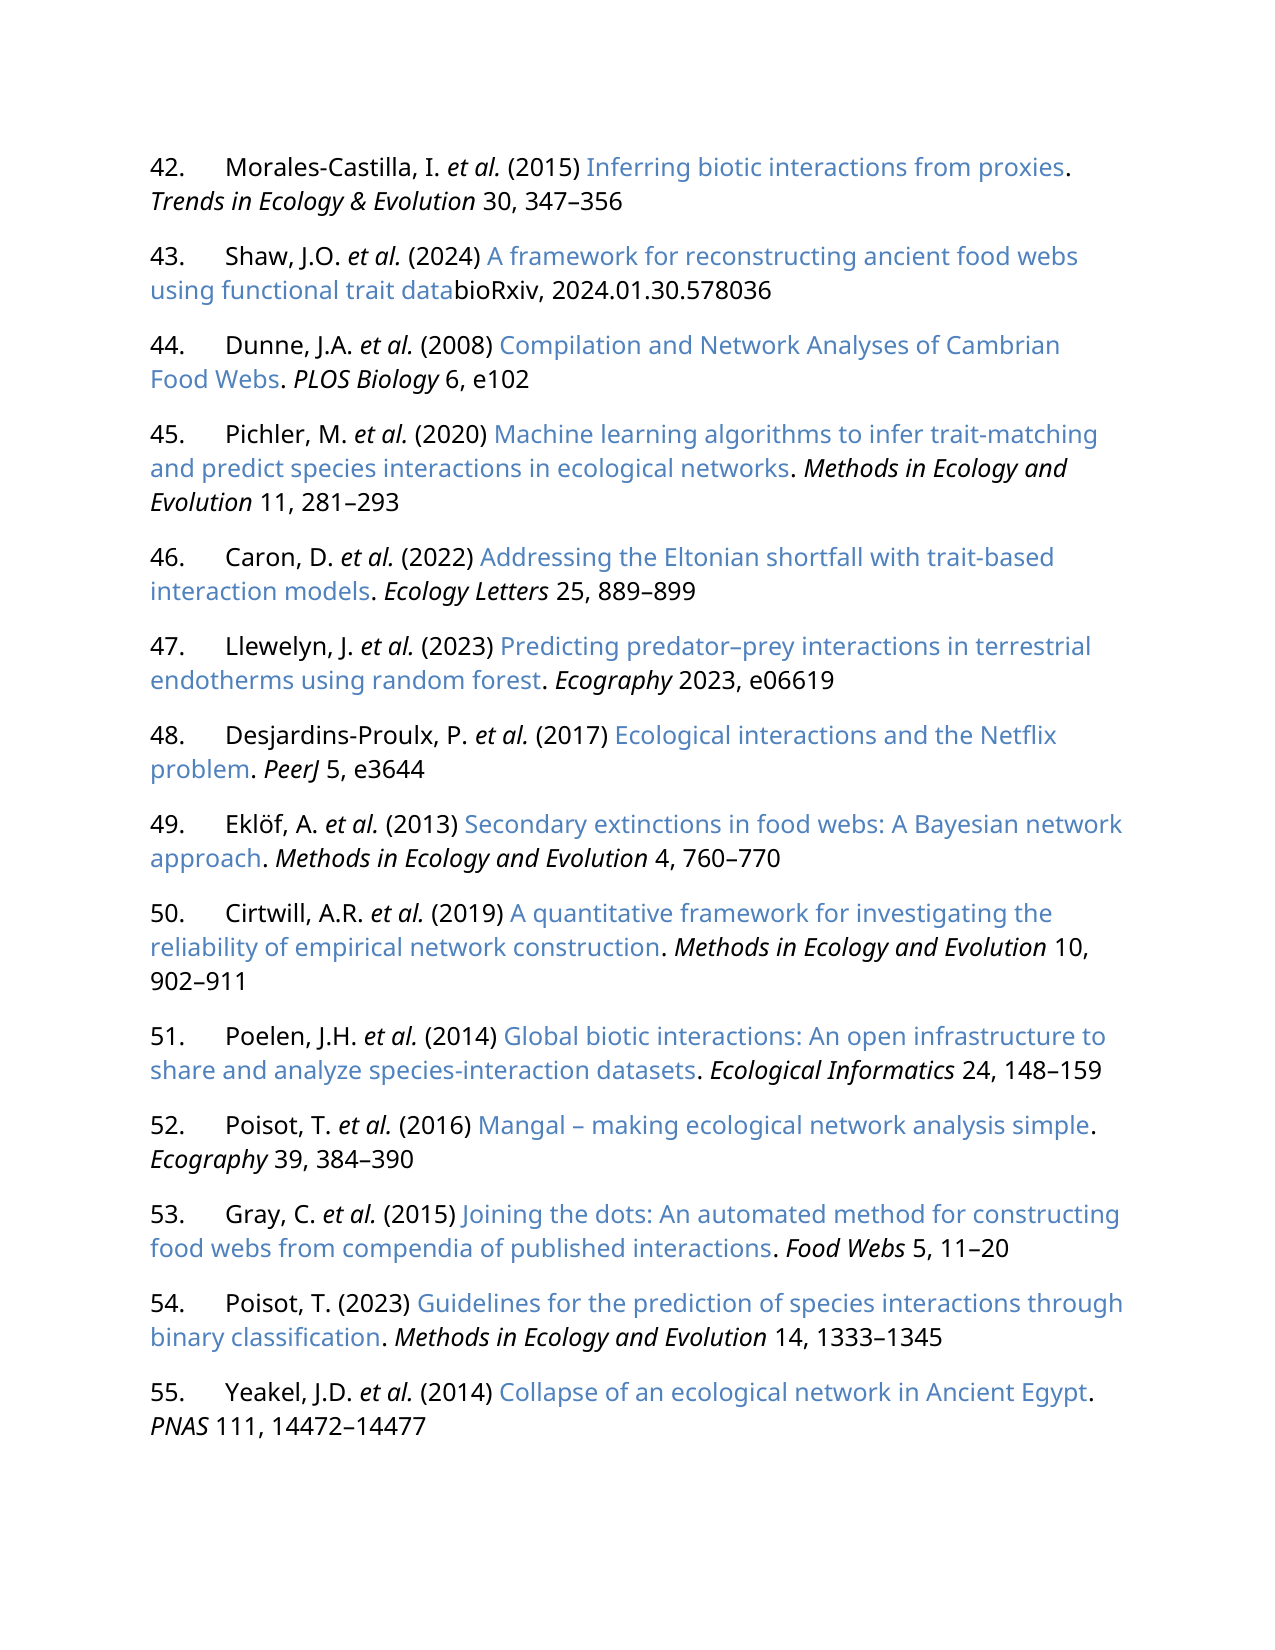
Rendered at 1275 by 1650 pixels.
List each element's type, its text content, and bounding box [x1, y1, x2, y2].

text 50. Cirtwill, A.R. et al. (2019) A quantitative framework for investigating the reliability of empirical network construction. Methods in Ecology and Evolution 10, 902–911 [150, 896, 1125, 998]
text 48. Desjardins-Proulx, P. et al. (2017) Ecological interactions and the Netflix problem. PeerJ 5, e3644 [150, 718, 1125, 786]
text 55. Yeakel, J.D. et al. (2014) Collapse of an ecological network in Ancient Egypt. PNAS 111, 14472–14477 [150, 1374, 1125, 1443]
text 53. Gray, C. et al. (2015) Joining the dots: An automated method for constructing food webs from compendia of published interactions. Food Webs 5, 11–20 [150, 1197, 1125, 1265]
text 47. Llewelyn, J. et al. (2023) Predicting predator–prey interactions in terrestrial endotherms using random forest. Ecography 2023, e06619 [150, 629, 1125, 697]
text 54. Poisot, T. (2023) Guidelines for the prediction of species interactions through binary classification. Methods in Ecology and Evolution 14, 1333–1345 [150, 1286, 1125, 1354]
text 45. Pichler, M. et al. (2020) Machine learning algorithms to infer trait-matching and predict species interactions in ecological networks. Methods in Ecology and Evolution 11, 281–293 [150, 417, 1125, 519]
text 44. Dunne, J.A. et al. (2008) Compilation and Network Analyses of Cambrian Food Webs. PLOS Biology 6, e102 [150, 328, 1125, 396]
text 43. Shaw, J.O. et al. (2024) A framework for reconstructing ancient food webs using functional trait databioRxiv, 2024.01.30.578036 [150, 239, 1125, 307]
text 46. Caron, D. et al. (2022) Addressing the Eltonian shortfall with trait-based interaction models. Ecology Letters 25, 889–899 [150, 540, 1125, 608]
text 42. Morales-Castilla, I. et al. (2015) Inferring biotic interactions from proxies. Trends in Ecology & Evolution 30, 347–356 [150, 150, 1125, 218]
text 52. Poisot, T. et al. (2016) Mangal – making ecological network analysis simple. Ecography 39, 384–390 [150, 1108, 1125, 1176]
text 49. Eklöf, A. et al. (2013) Secondary extinctions in food webs: A Bayesian network approach. Methods in Ecology and Evolution 4, 760–770 [150, 807, 1125, 875]
text 51. Poelen, J.H. et al. (2014) Global biotic interactions: An open infrastructure to share and analyze species-interaction datasets. Ecological Informatics 24, 148–159 [150, 1019, 1125, 1087]
